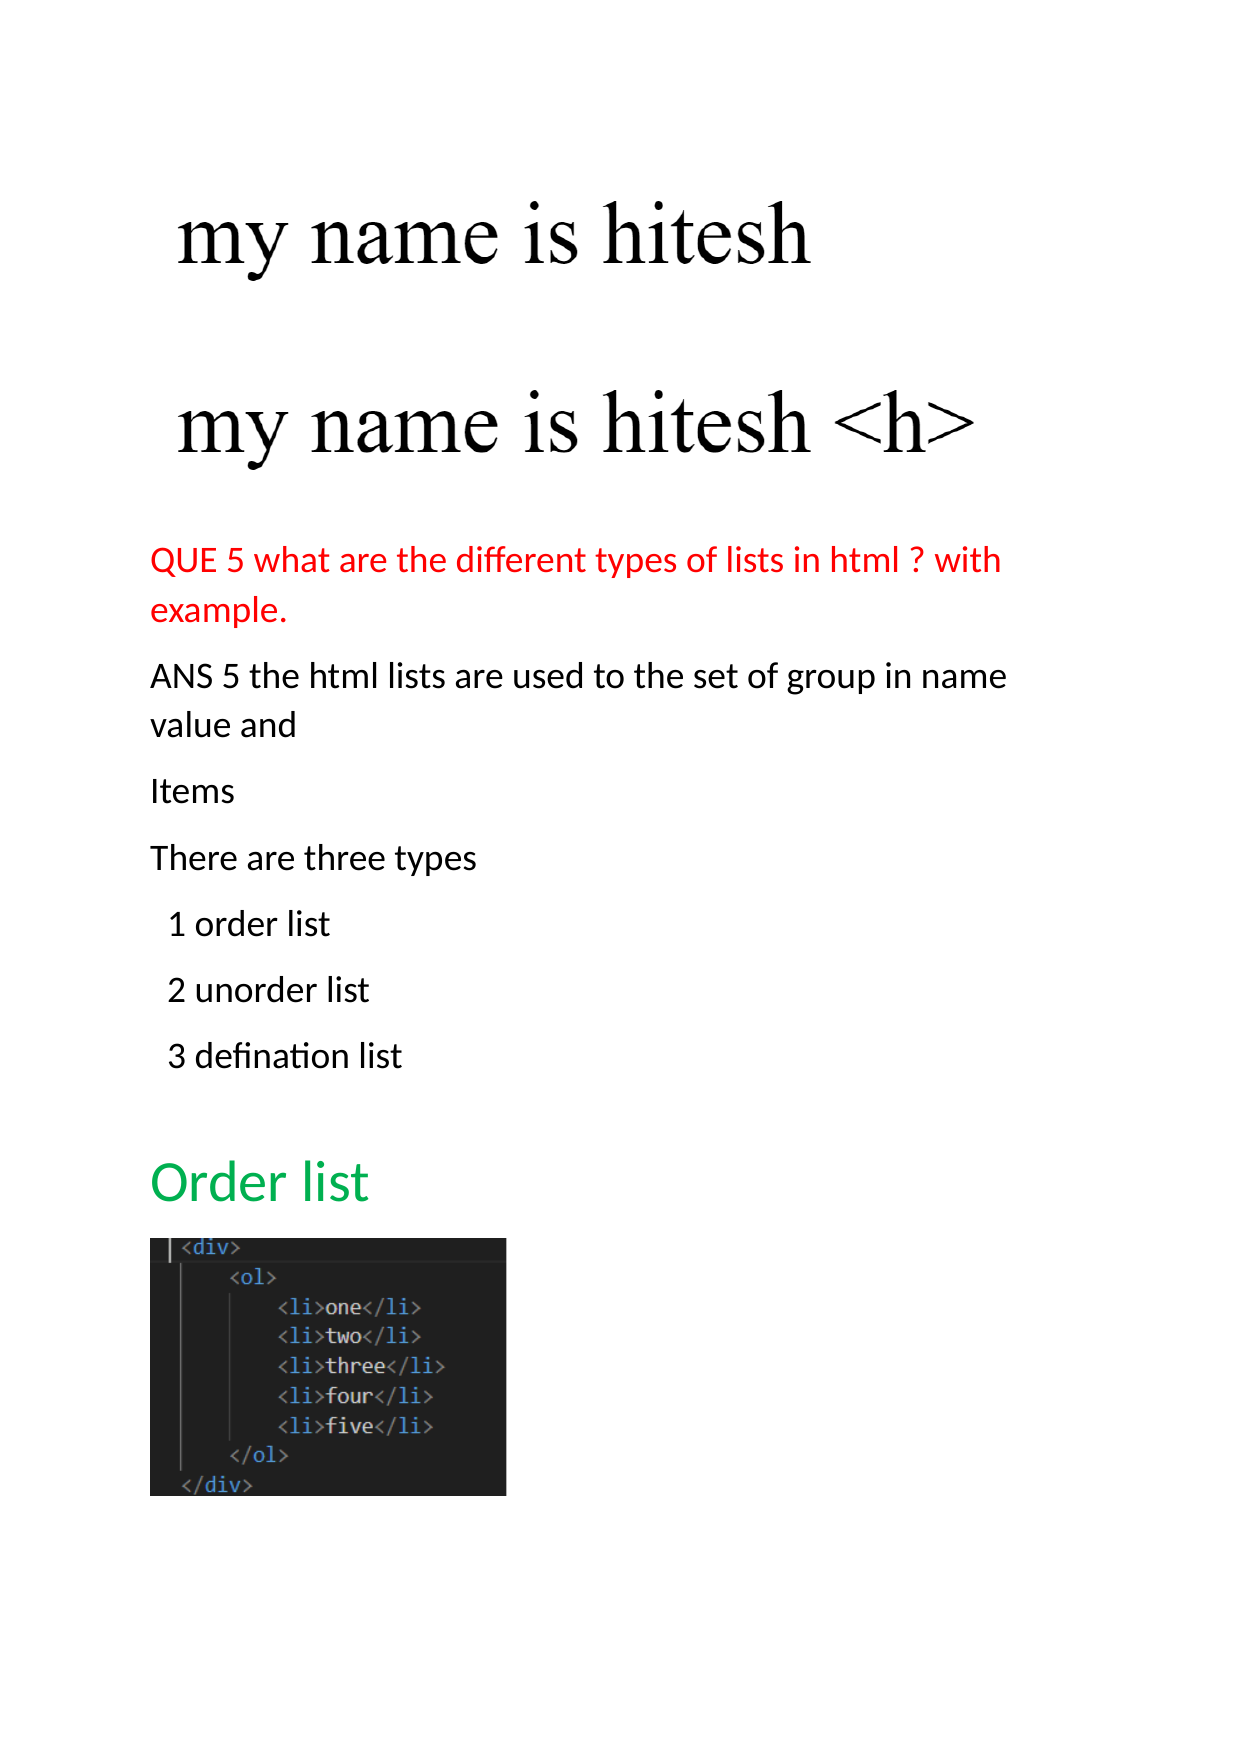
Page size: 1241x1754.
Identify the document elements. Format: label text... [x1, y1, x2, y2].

text There are three types [150, 833, 1090, 879]
text 3 defination list [150, 1032, 1090, 1078]
text 2 unorder list [150, 966, 1090, 1012]
text QUE 5 what are the different types of lists in html ? with example. [150, 536, 1090, 631]
text Items [150, 767, 1090, 813]
text Order list [150, 1145, 1090, 1216]
text 1 order list [150, 900, 1090, 946]
picture [150, 150, 1091, 518]
picture [150, 1238, 507, 1496]
text ANS 5 the html lists are used to the set of group in name value and [150, 652, 1090, 747]
